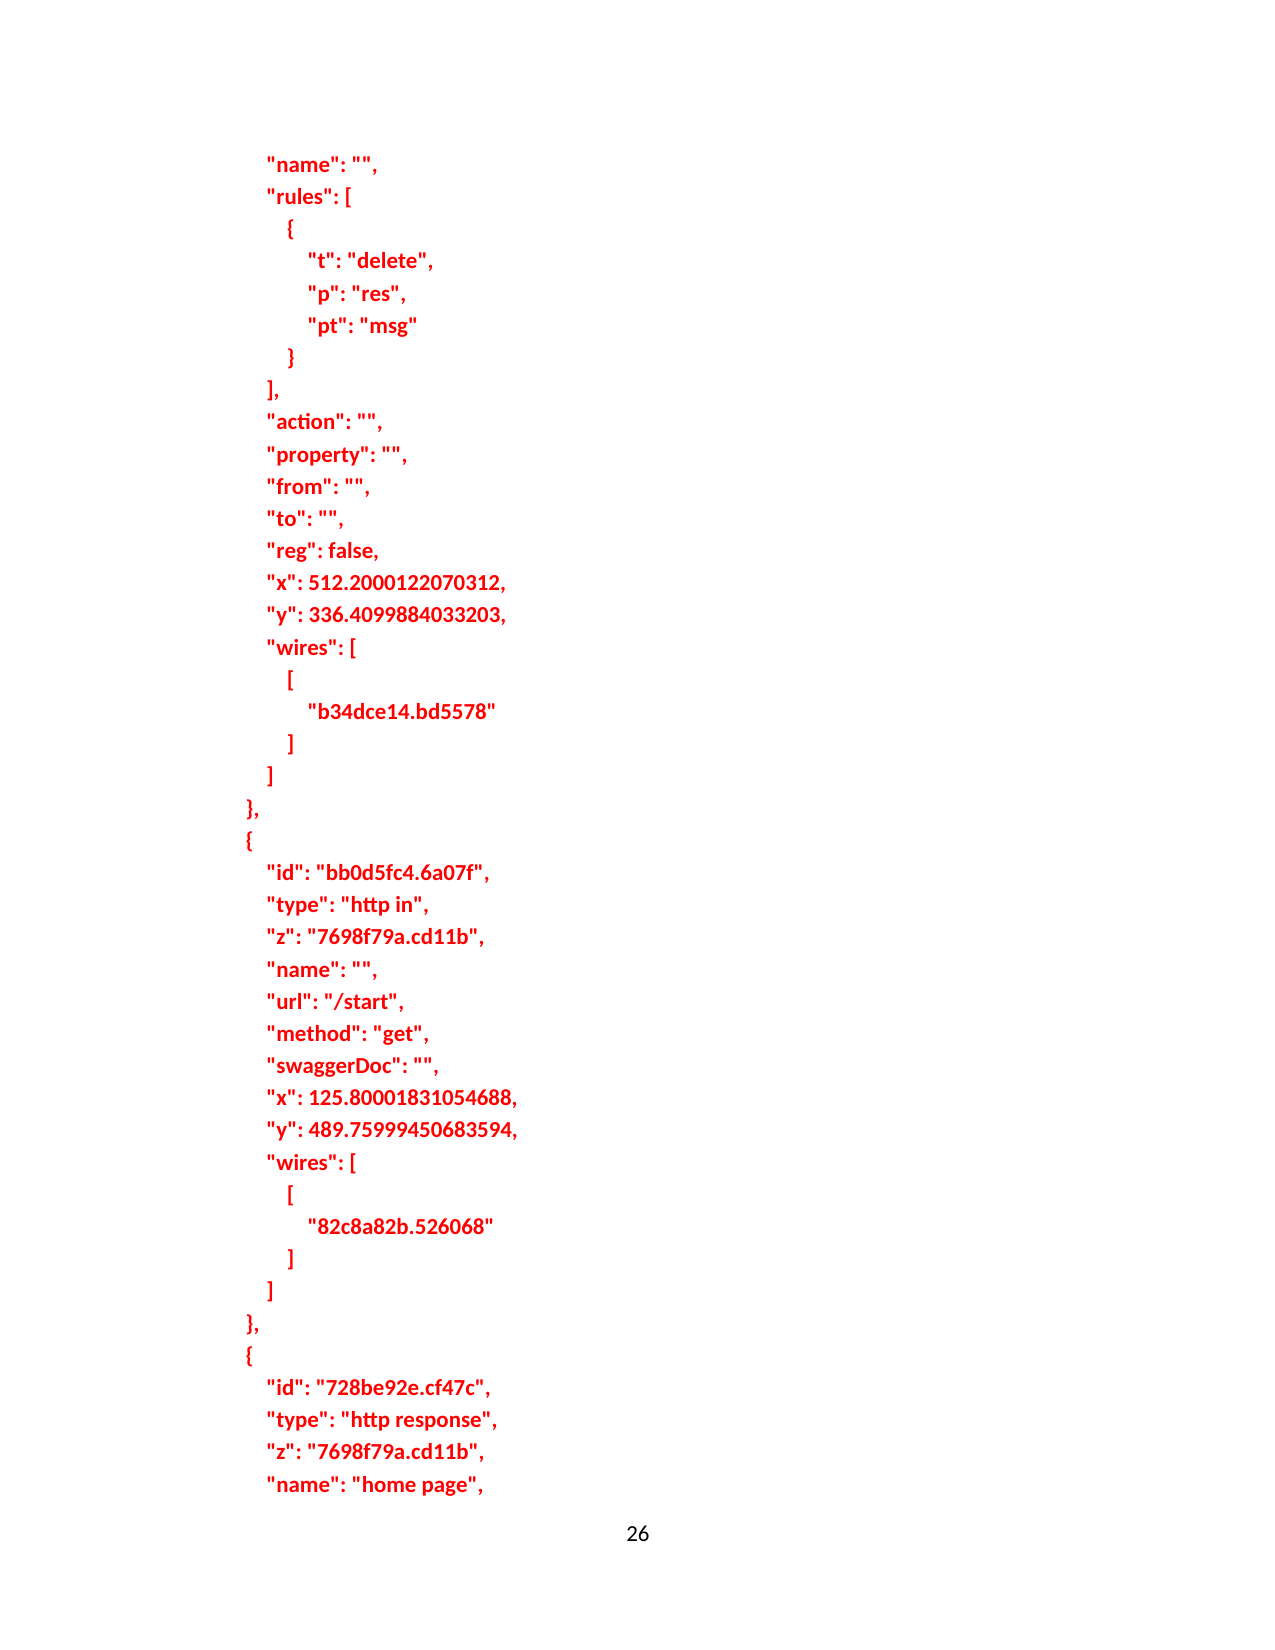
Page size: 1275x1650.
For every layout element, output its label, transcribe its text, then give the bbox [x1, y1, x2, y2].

list "z": "7698f79a.cd11b", [225, 1437, 1125, 1466]
list { [225, 1341, 1125, 1369]
list } [225, 343, 1125, 371]
list ] [225, 1277, 1125, 1304]
list { [225, 826, 1125, 854]
list "z": "7698f79a.cd11b", [225, 922, 1125, 951]
list "to": "", [225, 504, 1125, 532]
list "type": "http response", [225, 1405, 1125, 1433]
list "name": "", [225, 150, 1125, 178]
list "from": "", [225, 472, 1125, 500]
list }, [225, 1309, 1125, 1337]
list ] [225, 762, 1125, 789]
list "pt": "msg" [225, 311, 1125, 339]
list ] [225, 1244, 1125, 1272]
list "action": "", [225, 407, 1125, 436]
list "url": "/start", [225, 987, 1125, 1015]
list "method": "get", [225, 1019, 1125, 1047]
list "name": "", [225, 955, 1125, 983]
list "property": "", [225, 440, 1125, 468]
list "y": 336.4099884033203, [225, 601, 1125, 629]
list "name": "home page", [225, 1470, 1125, 1498]
list ], [225, 375, 1125, 403]
list "x": 125.80001831054688, [225, 1083, 1125, 1111]
list ] [225, 729, 1125, 757]
list "p": "res", [225, 279, 1125, 307]
list "b34dce14.bd5578" [225, 697, 1125, 725]
list "82c8a82b.526068" [225, 1212, 1125, 1240]
list "y": 489.75999450683594, [225, 1116, 1125, 1144]
list "x": 512.2000122070312, [225, 568, 1125, 596]
list "wires": [ [225, 1148, 1125, 1176]
list { [225, 214, 1125, 242]
list "wires": [ [225, 633, 1125, 661]
list }, [225, 794, 1125, 822]
list "type": "http in", [225, 890, 1125, 918]
list "t": "delete", [225, 247, 1125, 274]
list "swaggerDoc": "", [225, 1051, 1125, 1079]
list "rules": [ [225, 182, 1125, 210]
list "id": "bb0d5fc4.6a07f", [225, 858, 1125, 886]
list [ [225, 1180, 1125, 1208]
list "id": "728be92e.cf47c", [225, 1373, 1125, 1401]
list "reg": false, [225, 536, 1125, 564]
list [ [225, 665, 1125, 693]
